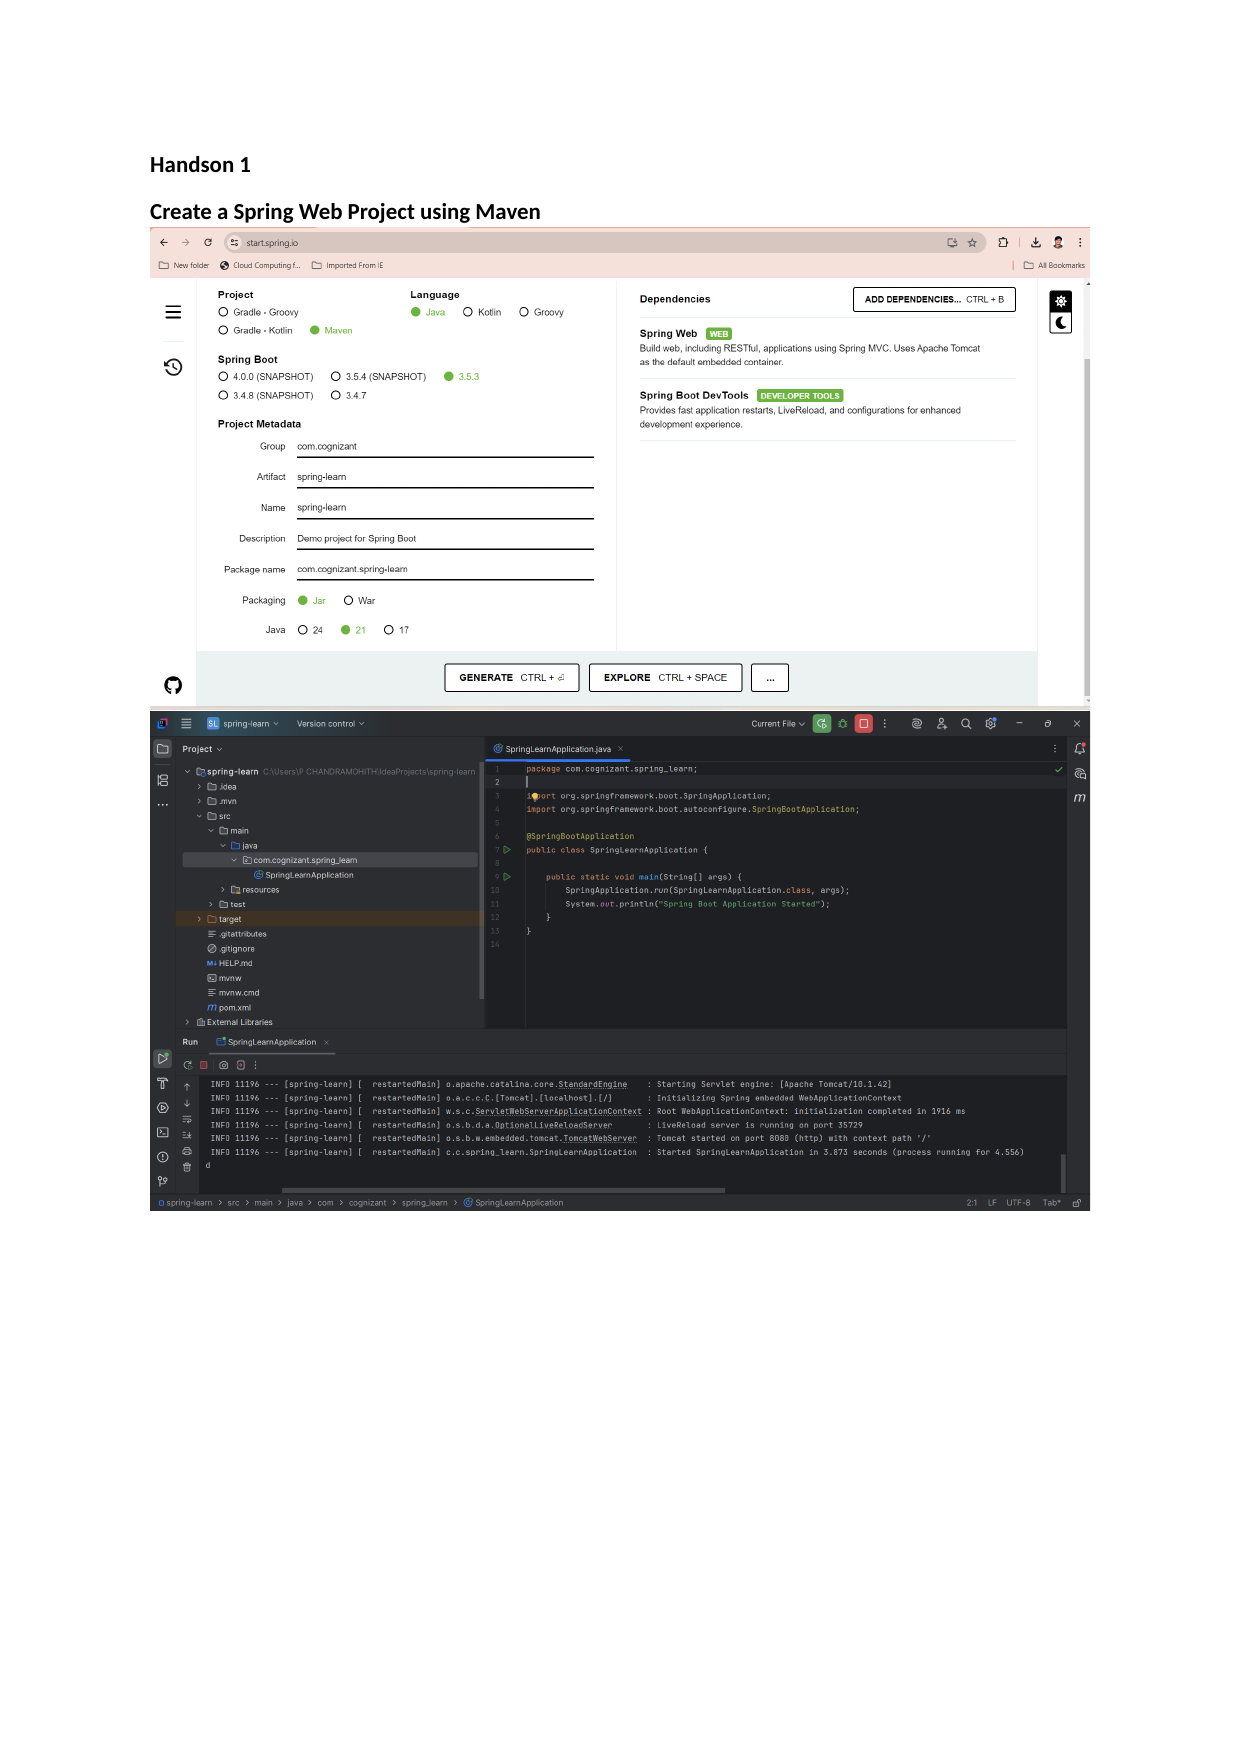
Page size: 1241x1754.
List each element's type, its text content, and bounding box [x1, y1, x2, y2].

text Handson 1 [150, 150, 1090, 178]
picture [150, 711, 1091, 1211]
text Create a Spring Web Project using Maven [150, 197, 1090, 227]
picture [150, 227, 1091, 710]
